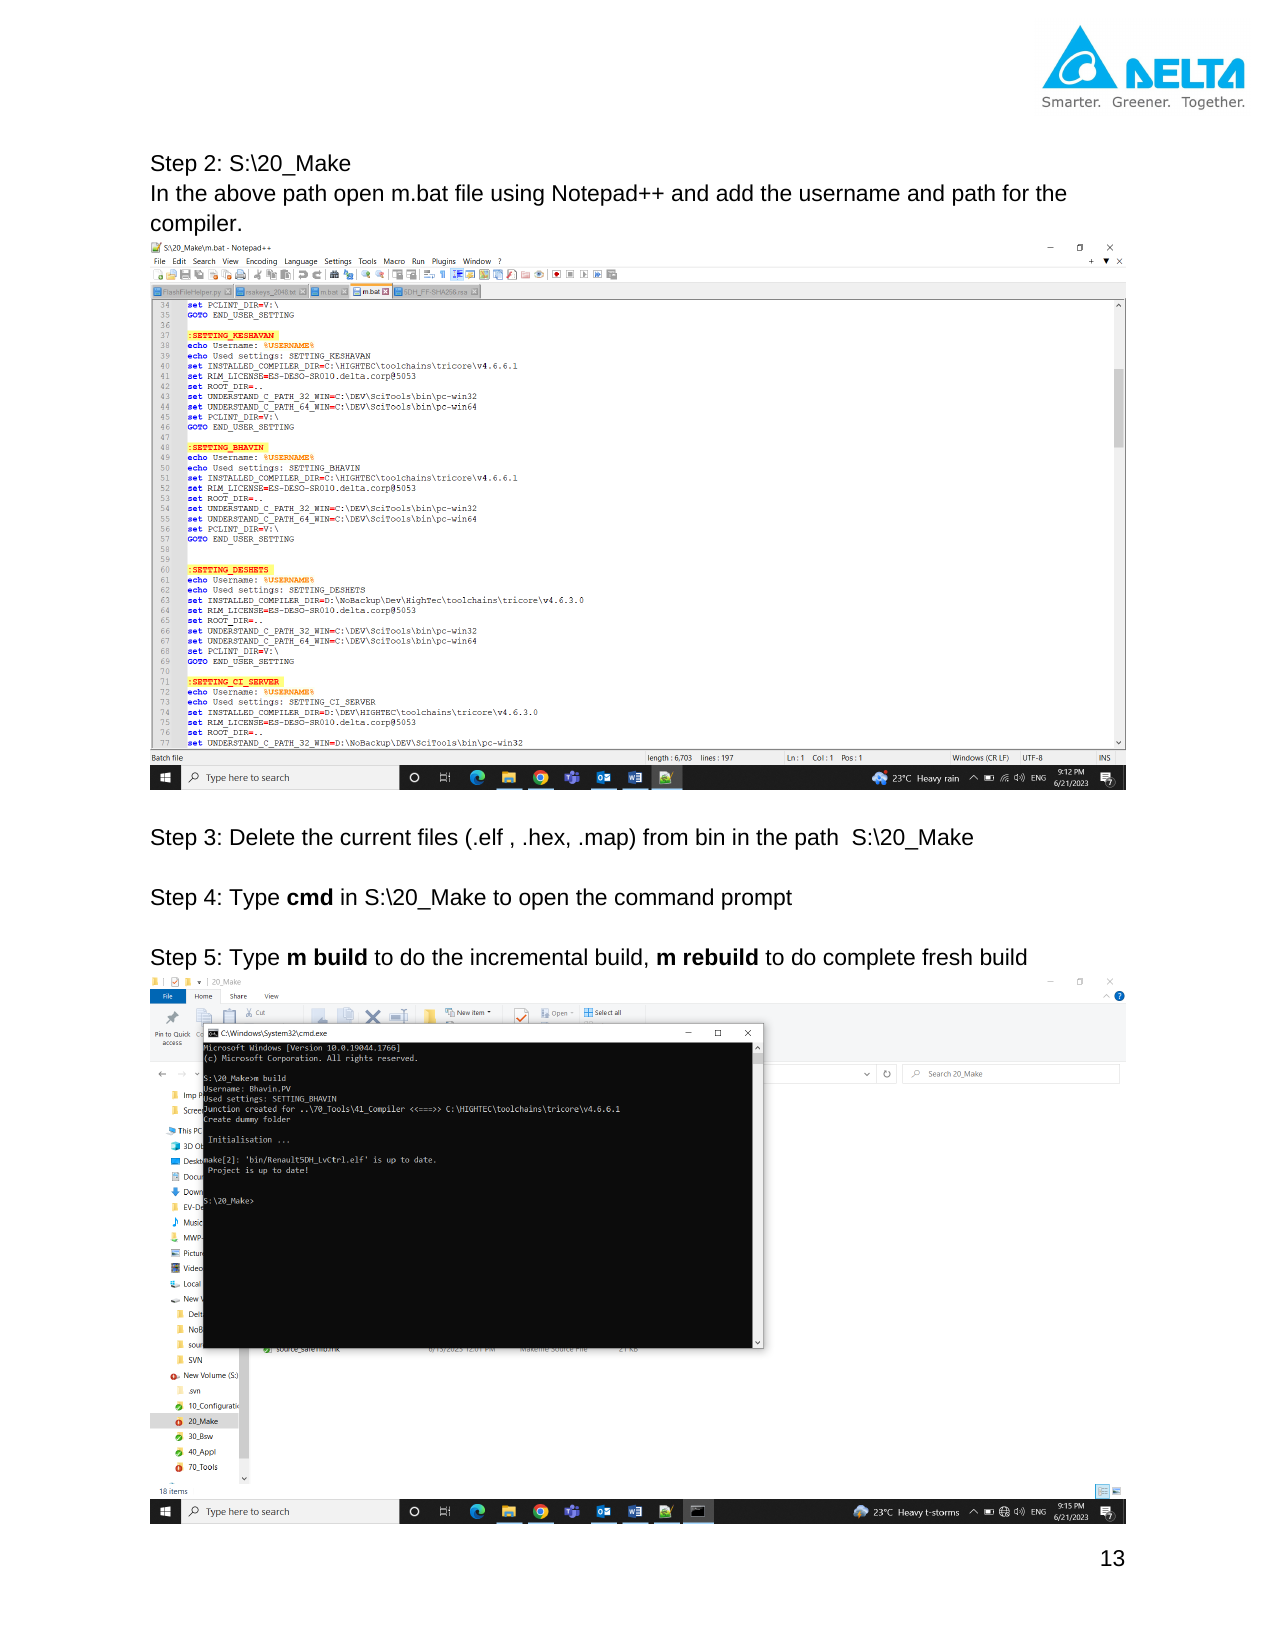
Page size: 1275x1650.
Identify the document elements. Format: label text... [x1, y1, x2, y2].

picture [1033, 18, 1252, 116]
picture [150, 240, 1126, 790]
text In the above path open m.bat file using Notepad++ and add the username and path for the compiler. [150, 180, 1125, 237]
text Step 3: Delete the current files (.elf , .hex, .map) from bin in the path S:\20_Make [150, 823, 1125, 850]
text Step 4: Type cmd in S:\20_Make to open the command prompt [150, 884, 1125, 910]
text Step 2: S:\20_Make [150, 150, 1125, 176]
picture [150, 974, 1126, 1524]
text Step 5: Type m build to do the incremental build, m rebuild to do complete fresh build [150, 944, 1125, 971]
